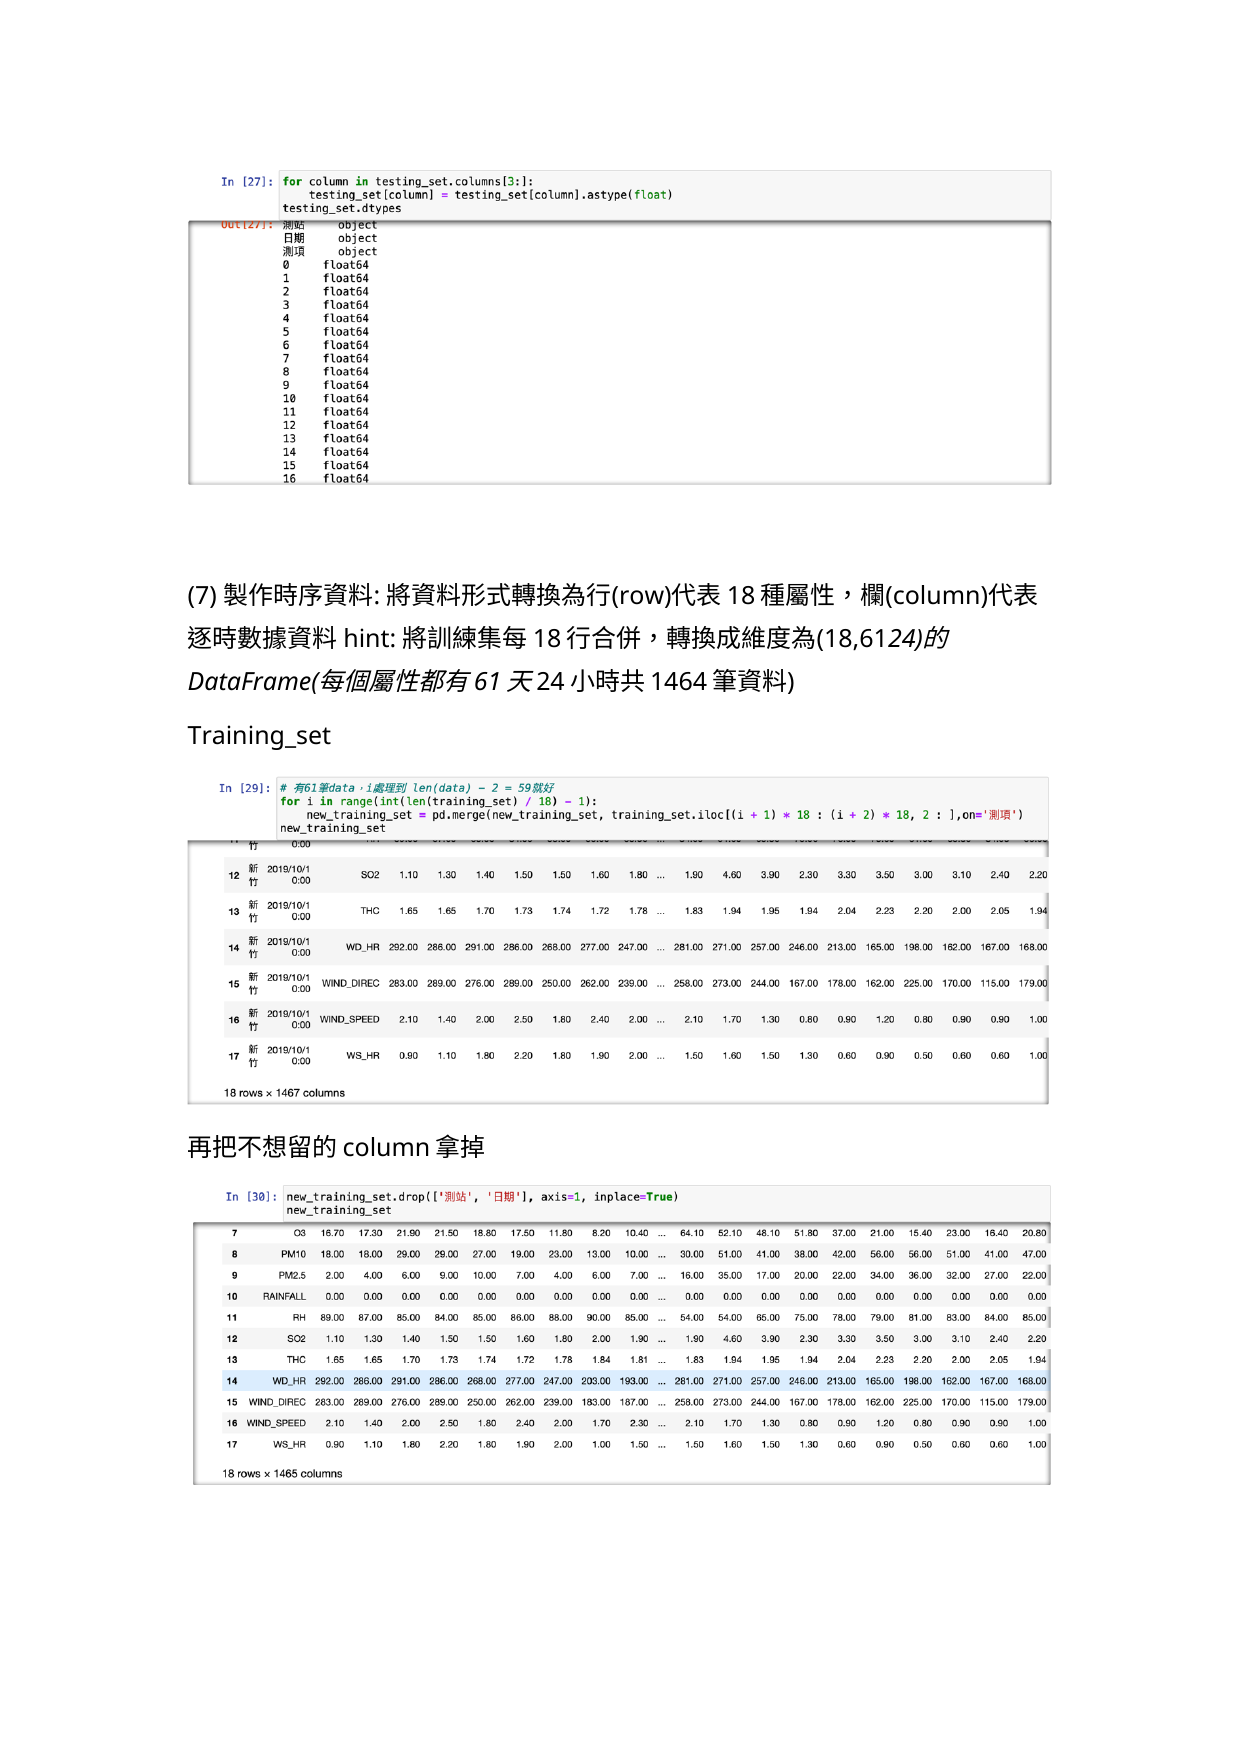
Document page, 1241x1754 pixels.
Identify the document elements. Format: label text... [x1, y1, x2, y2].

picture [187, 771, 1051, 1107]
picture [187, 1182, 1053, 1485]
picture [187, 164, 1053, 489]
text (7) 製作時序資料: 將資料形式轉換為行(row)代表18種屬性，欄(column)代表逐時數據資料 hint: 將訓練集每18行合併，轉換成維度為(18,6124)的DataFrame(每個屬性都有61天24小時共1464筆資料) [187, 575, 1053, 698]
text 再把不想留的column拿掉 [187, 1127, 1053, 1164]
text Training_set [187, 716, 1053, 754]
